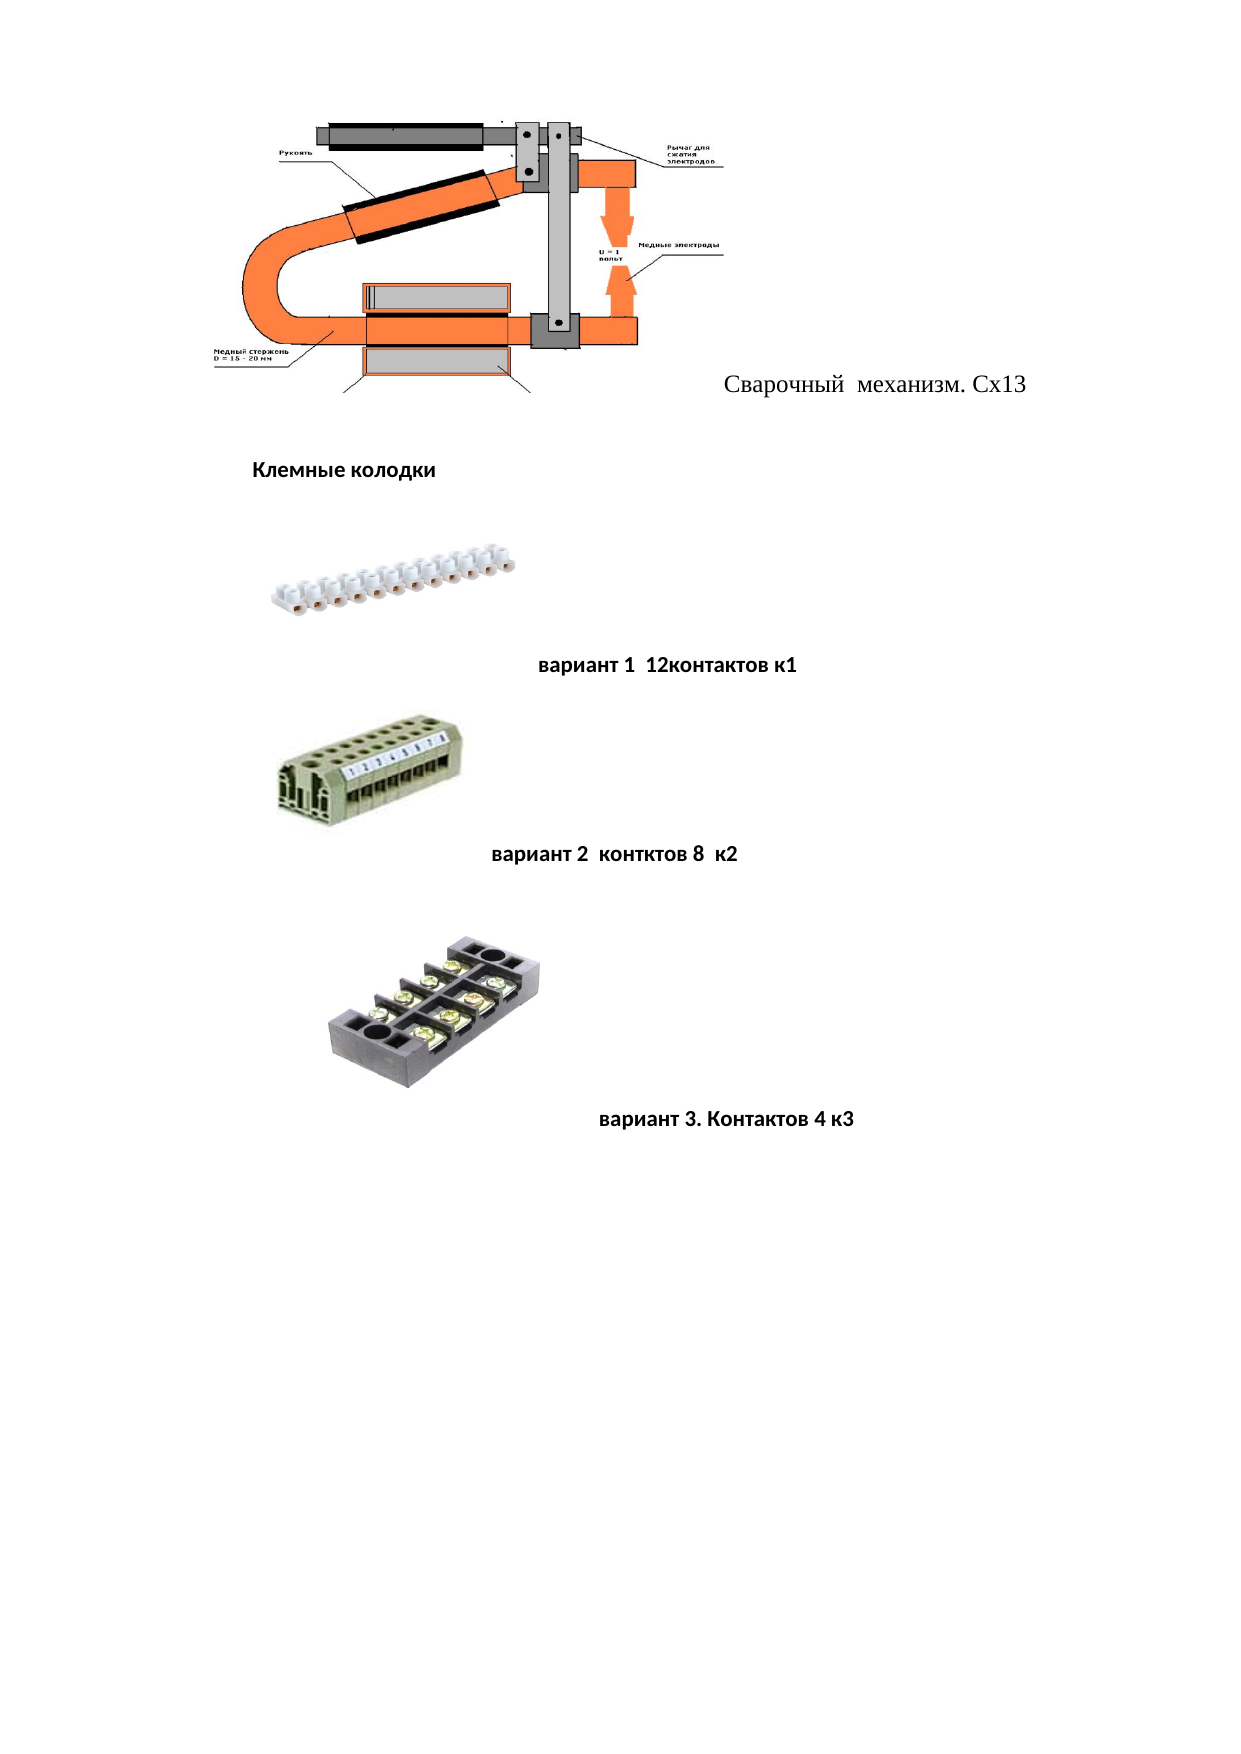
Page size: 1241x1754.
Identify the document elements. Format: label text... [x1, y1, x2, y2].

list Клемные колодки [252, 455, 1152, 483]
picture [252, 487, 533, 672]
picture [252, 681, 487, 861]
picture [252, 903, 599, 1127]
picture [177, 118, 724, 393]
